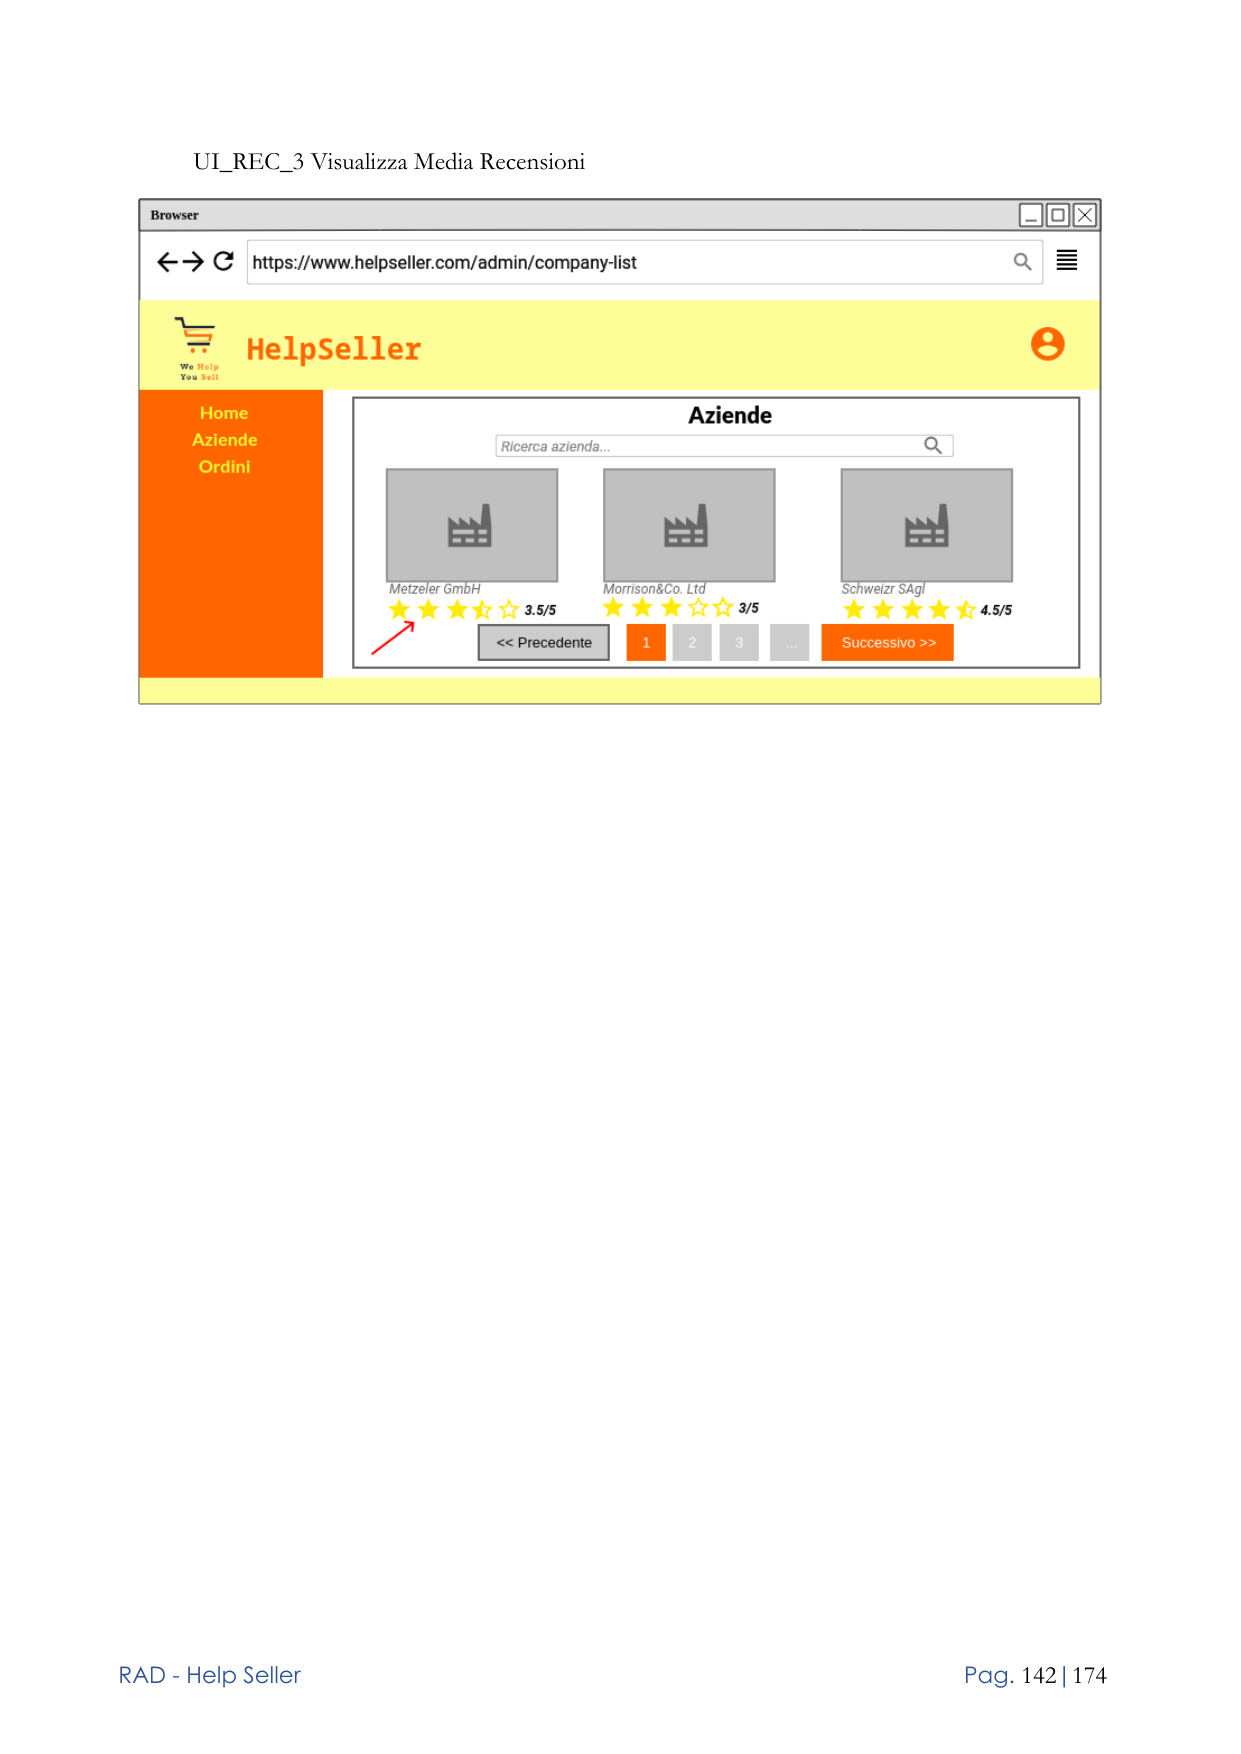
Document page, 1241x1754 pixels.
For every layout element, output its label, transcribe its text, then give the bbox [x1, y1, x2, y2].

picture [118, 177, 1122, 726]
text UI_REC_3 Visualizza Media Recensioni [118, 148, 1122, 177]
